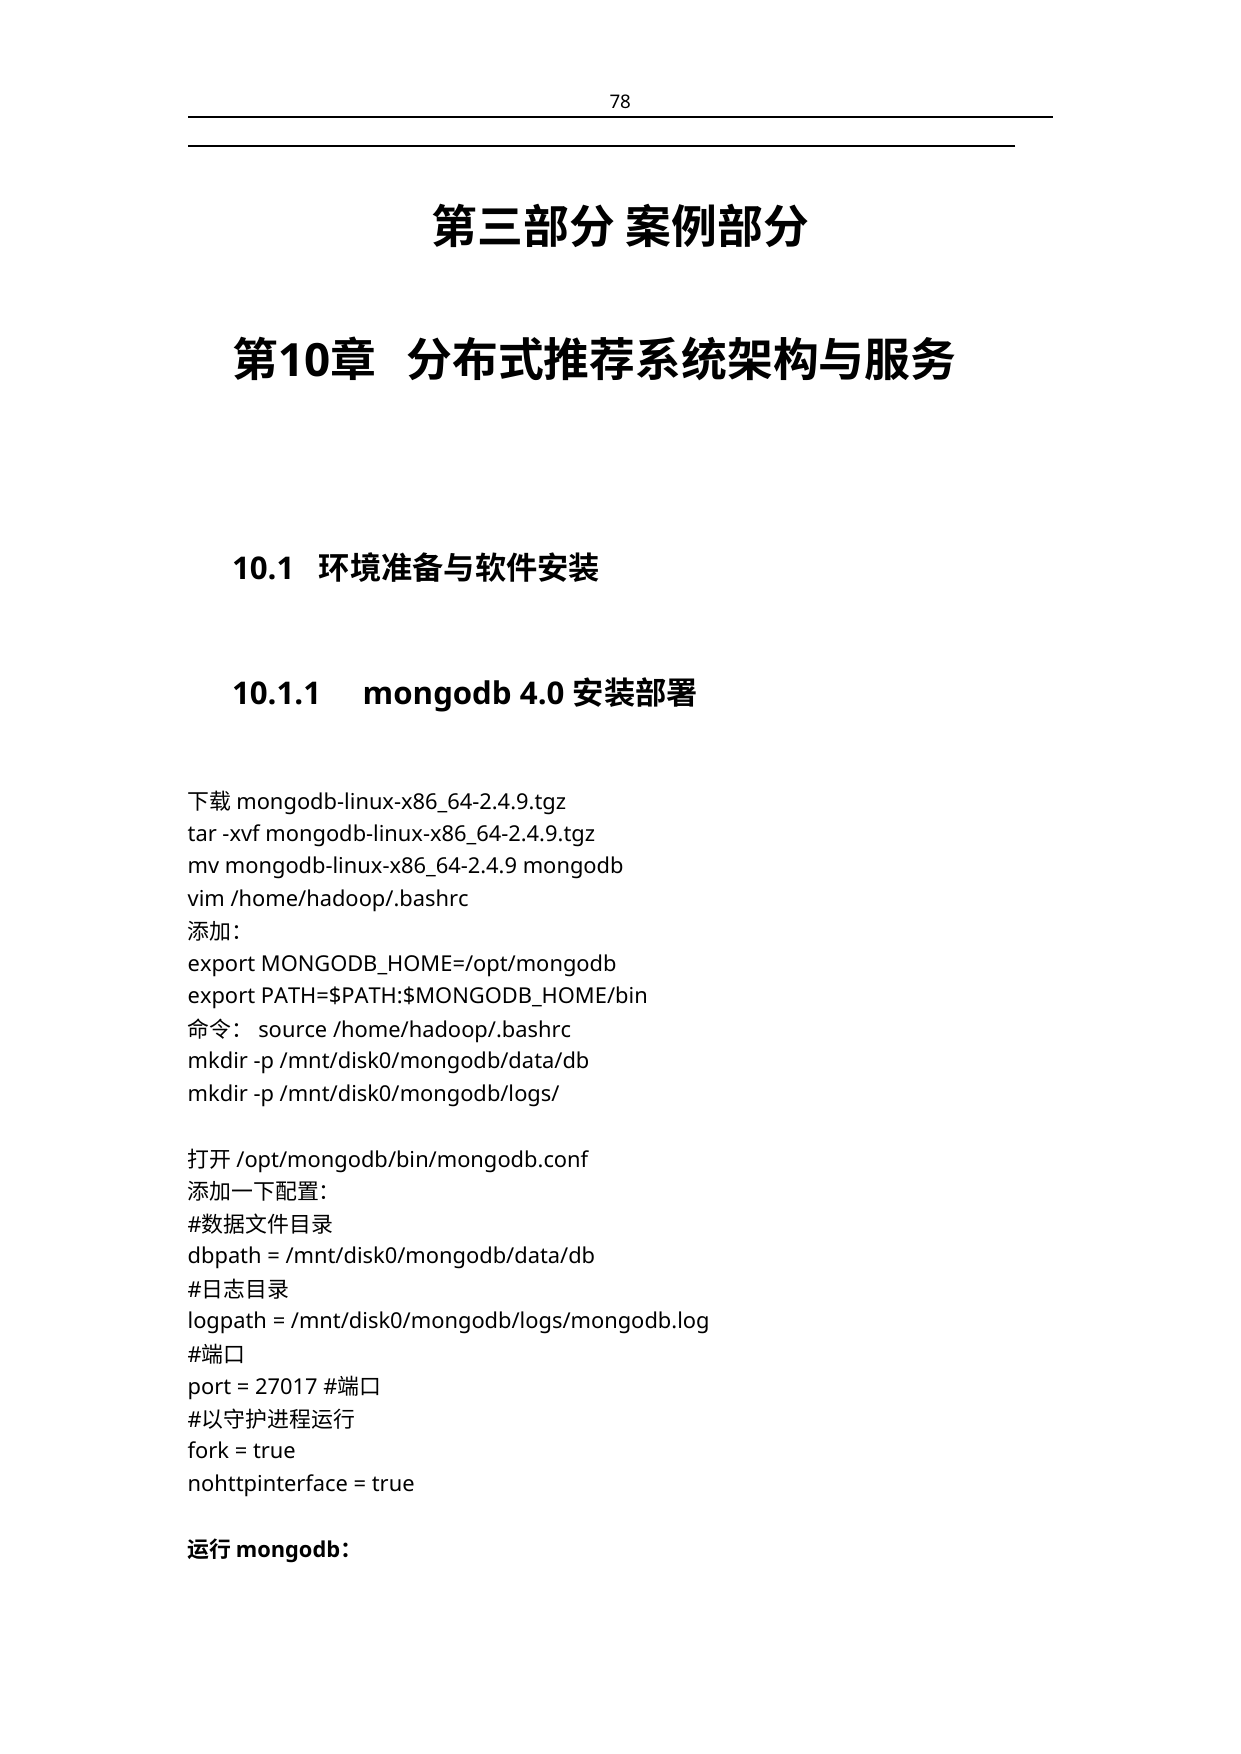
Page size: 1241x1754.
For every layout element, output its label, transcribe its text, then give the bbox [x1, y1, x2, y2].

subtitle 分布式推荐系统架构与服务 [232, 308, 1053, 405]
text fork = true [187, 1434, 1053, 1466]
text 运行mongodb： [187, 1531, 1053, 1564]
text logpath = /mnt/disk0/mongodb/logs/mongodb.log [187, 1304, 1053, 1336]
text nohttpinterface = true [187, 1466, 1053, 1499]
text #端口 [187, 1336, 1053, 1369]
text dbpath = /mnt/disk0/mongodb/data/db [187, 1239, 1053, 1271]
text 下载 mongodb-linux-x86_64-2.4.9.tgz [187, 784, 1053, 816]
subtitle mongodb 4.0 安装部署 [232, 659, 1053, 724]
text #以守护进程运行 [187, 1401, 1053, 1434]
title 第三部分 案例部分 [187, 175, 1053, 272]
text mkdir -p /mnt/disk0/mongodb/logs/ [187, 1076, 1053, 1109]
text #数据文件目录 [187, 1206, 1053, 1239]
text 打开 /opt/mongodb/bin/mongodb.conf [187, 1141, 1053, 1174]
text mkdir -p /mnt/disk0/mongodb/data/db [187, 1044, 1053, 1076]
text 命令： source /home/hadoop/.bashrc [187, 1011, 1053, 1044]
subtitle 环境准备与软件安装 [232, 533, 1053, 598]
text port = 27017 #端口 [187, 1369, 1053, 1401]
text 添加： [187, 914, 1053, 946]
text mv mongodb-linux-x86_64-2.4.9 mongodb [187, 849, 1053, 881]
text tar -xvf mongodb-linux-x86_64-2.4.9.tgz [187, 816, 1053, 849]
text export PATH=$PATH:$MONGODB_HOME/bin [187, 979, 1053, 1011]
text export MONGODB_HOME=/opt/mongodb [187, 946, 1053, 979]
text vim /home/hadoop/.bashrc [187, 881, 1053, 914]
text 添加一下配置： [187, 1174, 1053, 1206]
text #日志目录 [187, 1271, 1053, 1304]
